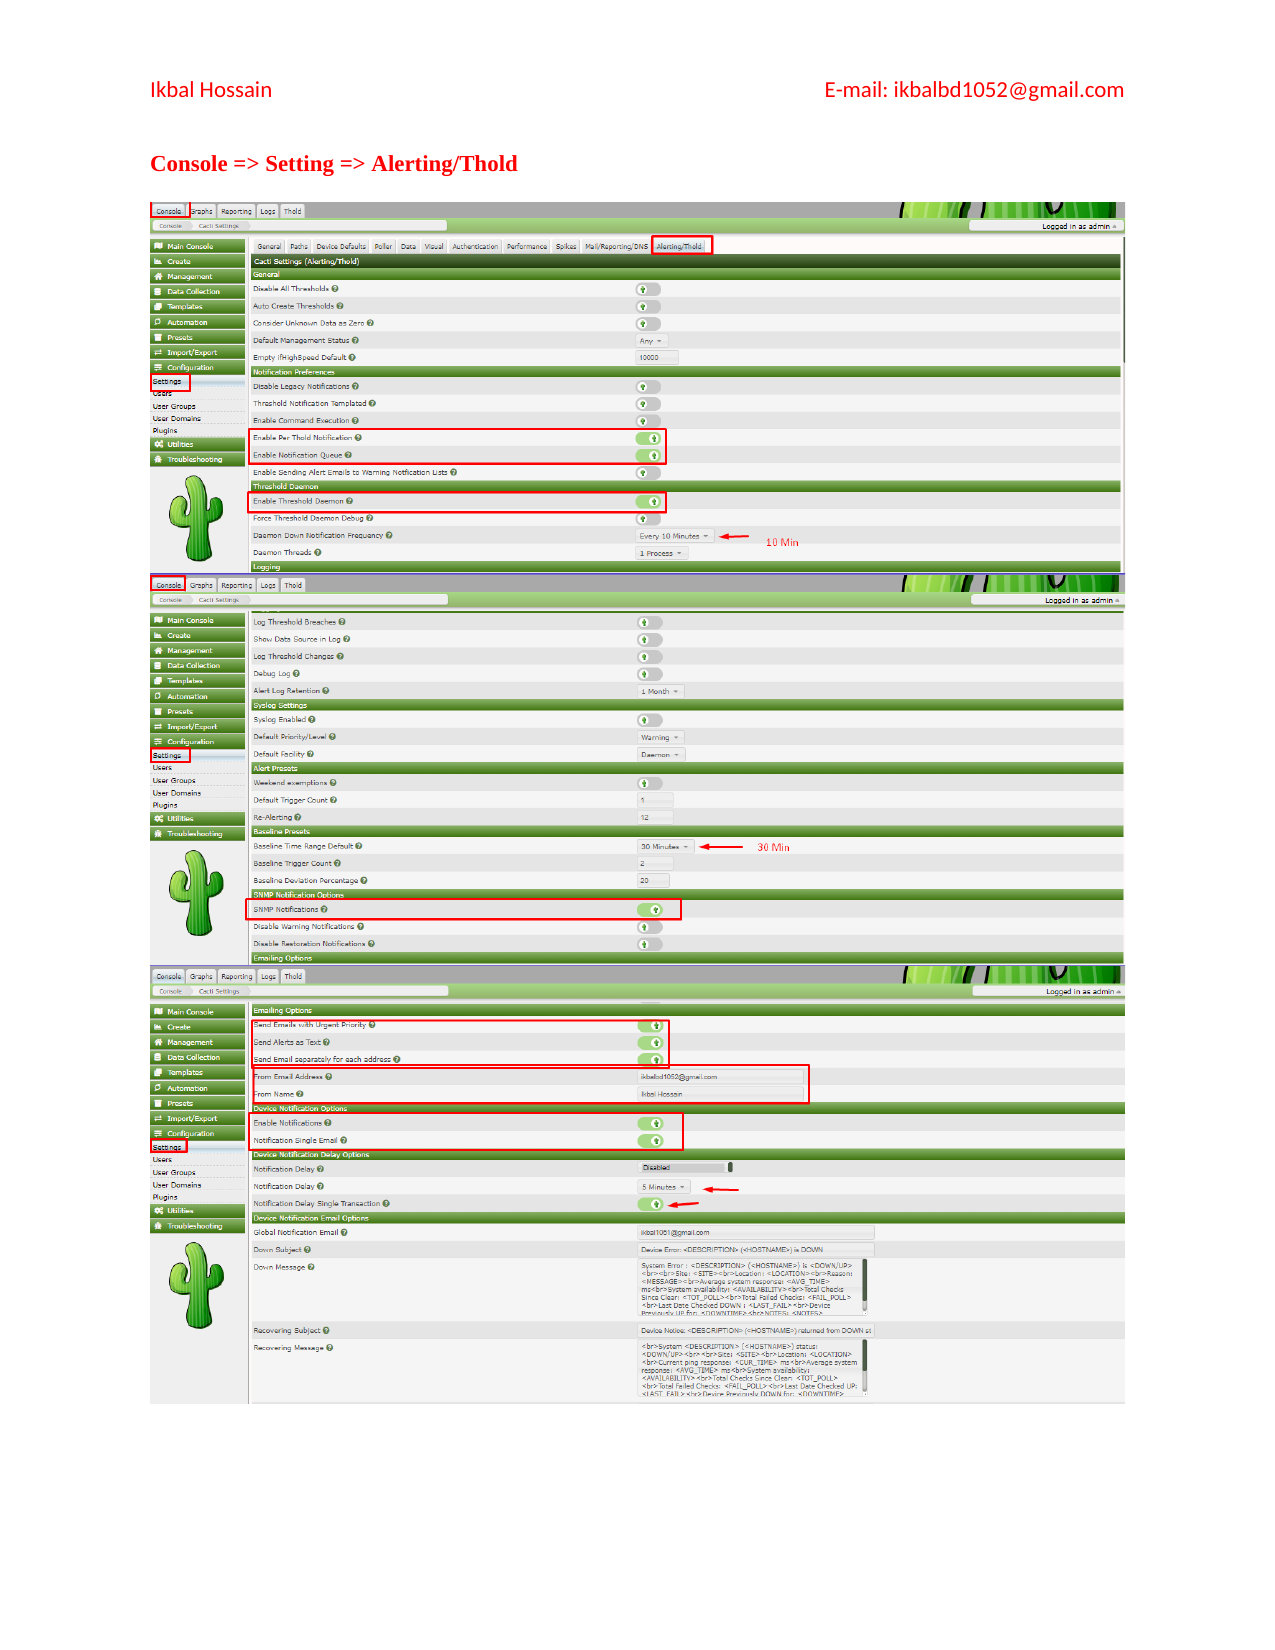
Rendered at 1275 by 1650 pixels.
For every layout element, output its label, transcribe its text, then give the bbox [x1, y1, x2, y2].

text Console => Setting => Alerting/Thold [150, 150, 1125, 176]
picture [150, 202, 1125, 1404]
